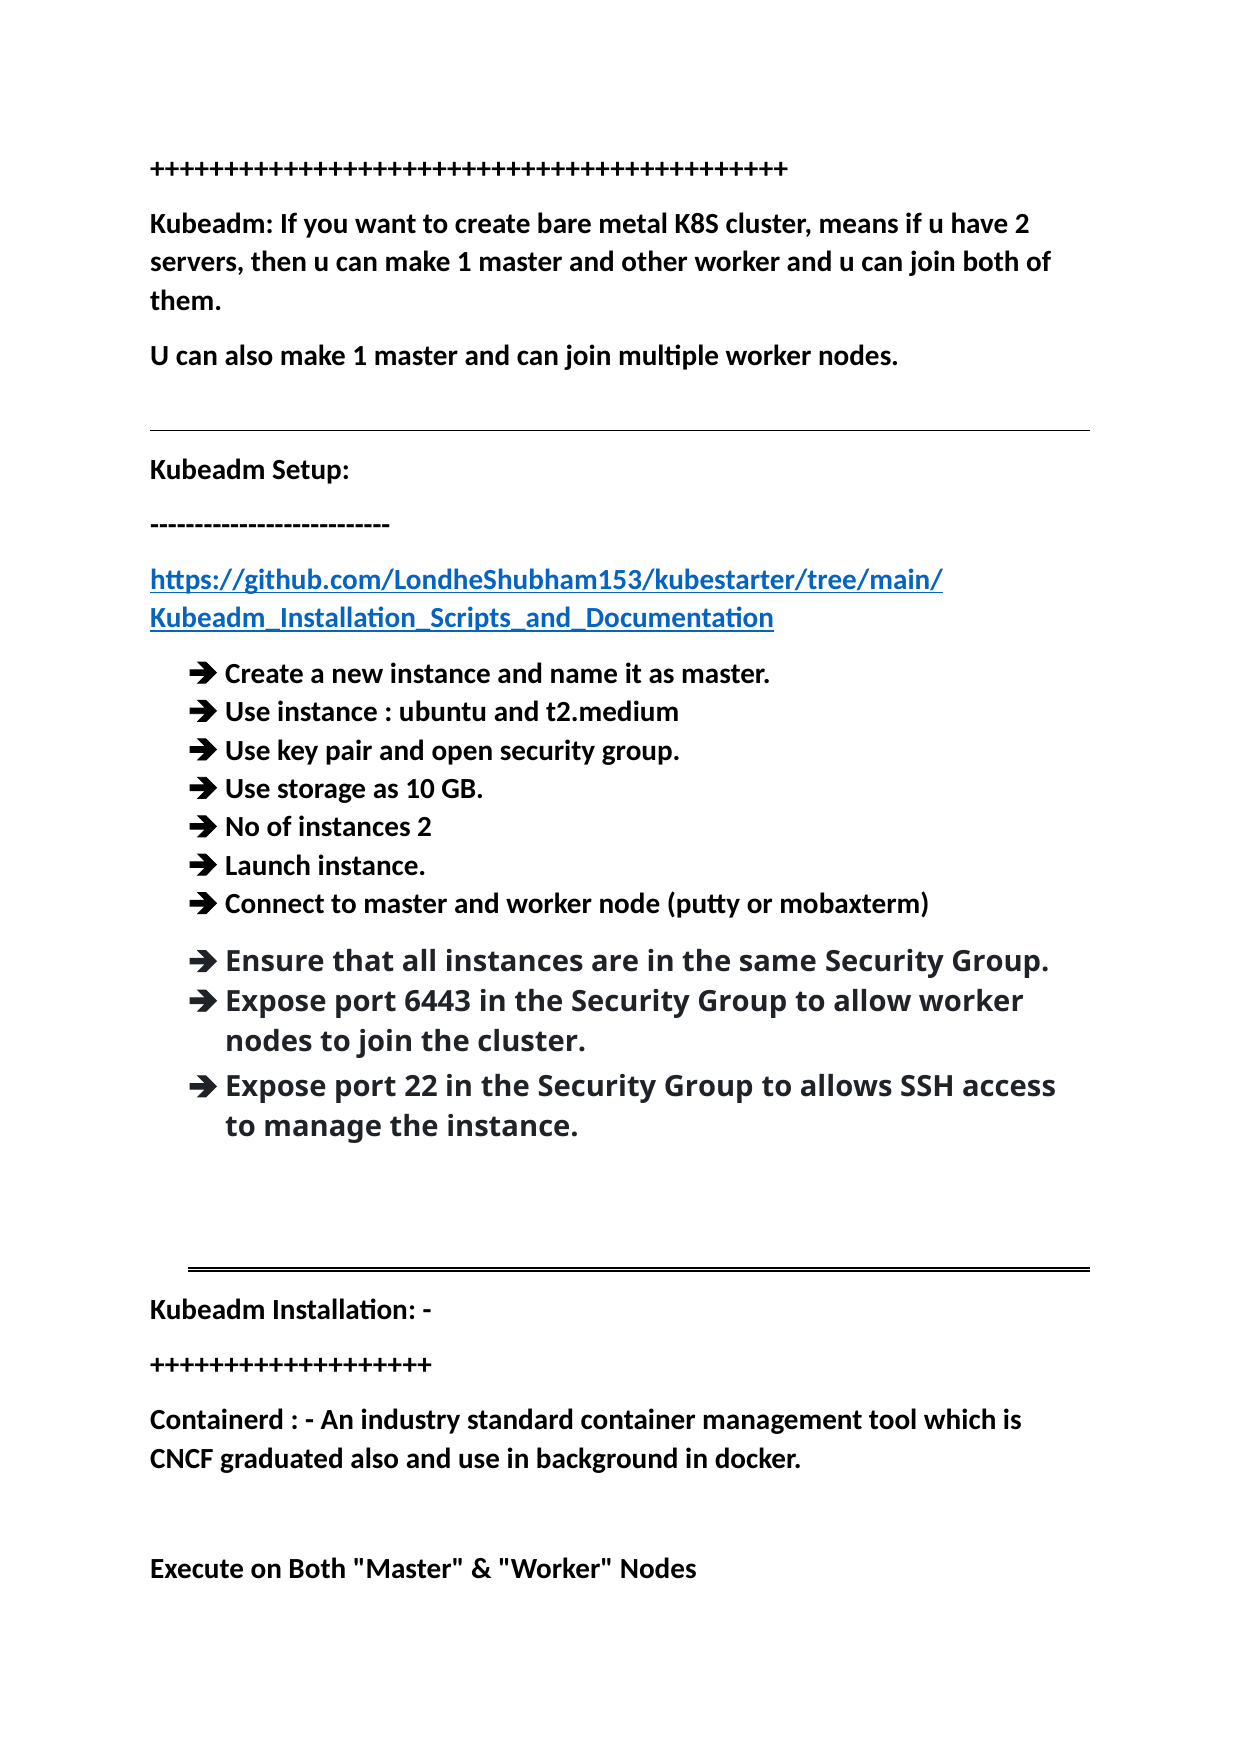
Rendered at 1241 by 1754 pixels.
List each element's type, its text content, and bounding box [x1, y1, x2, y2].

list Expose port 6443 in the Security Group to allow worker nodes to join the cluster. [187, 980, 1090, 1059]
list No of instances 2 [187, 808, 1090, 844]
list Use instance : ubuntu and t2.medium [187, 693, 1090, 729]
text Execute on Both "Master" & "Worker" Nodes [150, 1550, 1090, 1586]
text +++++++++++++++++++ [150, 1346, 1090, 1382]
text U can also make 1 master and can join multiple worker nodes. [150, 337, 1090, 373]
list Connect to master and worker node (putty or mobaxterm) [187, 885, 1090, 921]
list Expose port 22 in the Security Group to allows SSH access to manage the instance. [187, 1066, 1090, 1145]
list Use key pair and open security group. [187, 732, 1090, 767]
list Launch instance. [187, 847, 1090, 882]
text +++++++++++++++++++++++++++++++++++++++++++ [150, 150, 1090, 186]
text Kubeadm: If you want to create bare metal K8S cluster, means if u have 2 servers, then u can make 1 master and other worker and u can join both of them. [150, 205, 1090, 318]
text Kubeadm Installation: - [150, 1291, 1090, 1327]
text Containerd : - An industry standard container management tool which is CNCF graduated also and use in background in docker. [150, 1401, 1090, 1476]
text Kubeadm Setup: [150, 451, 1090, 487]
list Create a new instance and name it as master. [187, 655, 1090, 690]
text --------------------------- [150, 506, 1090, 542]
text https://github.com/LondheShubham153/kubestarter/tree/main/Kubeadm_Installation_Scripts_and_Documentation [150, 561, 1090, 635]
list Ensure that all instances are in the same Security Group. [187, 940, 1090, 980]
list Use storage as 10 GB. [187, 770, 1090, 806]
